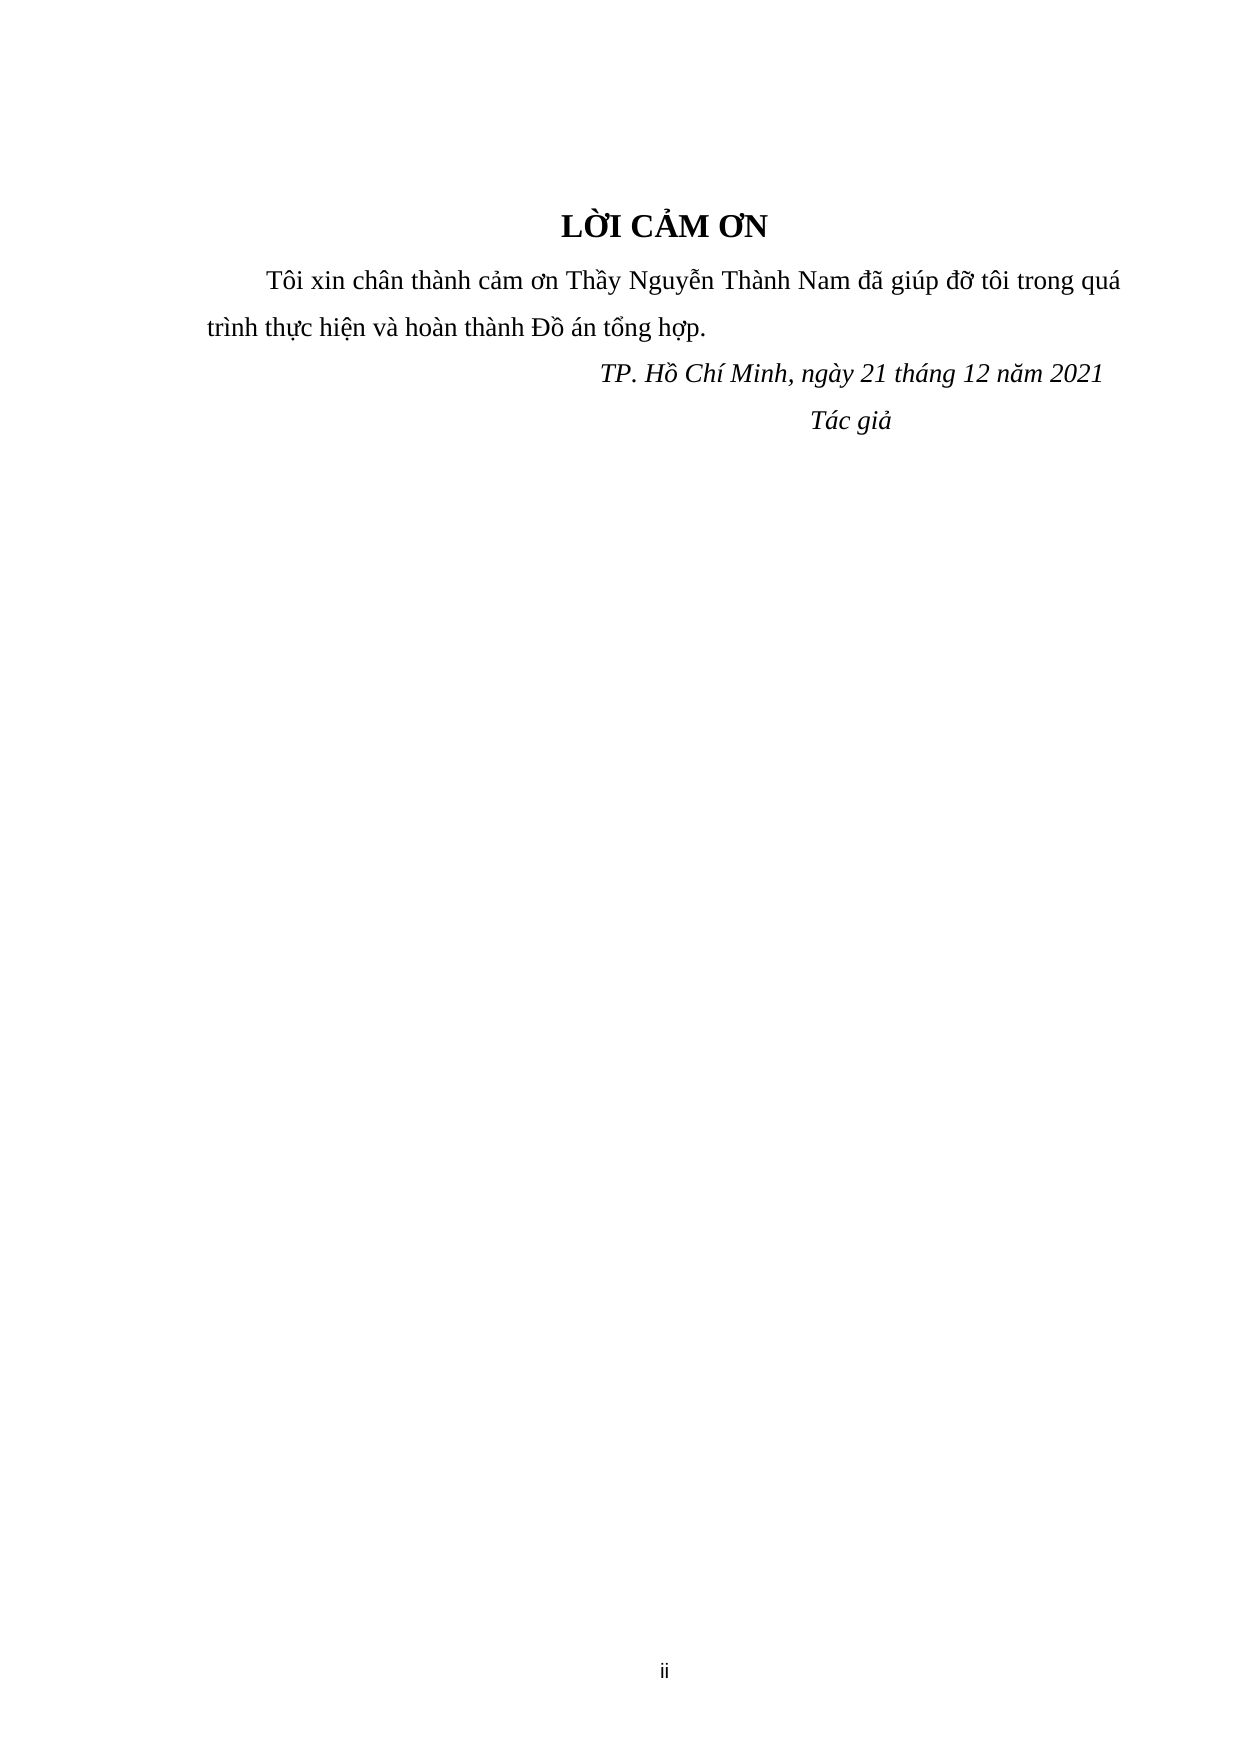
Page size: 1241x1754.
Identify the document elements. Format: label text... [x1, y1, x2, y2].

text Tác giả [582, 404, 1122, 435]
text LỜI CẢM ƠN [207, 207, 1122, 245]
text Tôi xin chân thành cảm ơn Thầy Nguyễn Thành Nam đã giúp đỡ tôi trong quá trình thực hiện và hoàn thành Đồ án tổng hợp. [207, 264, 1122, 342]
text TP. Hồ Chí Minh, ngày 21 tháng 12 năm 2021 [582, 358, 1122, 389]
